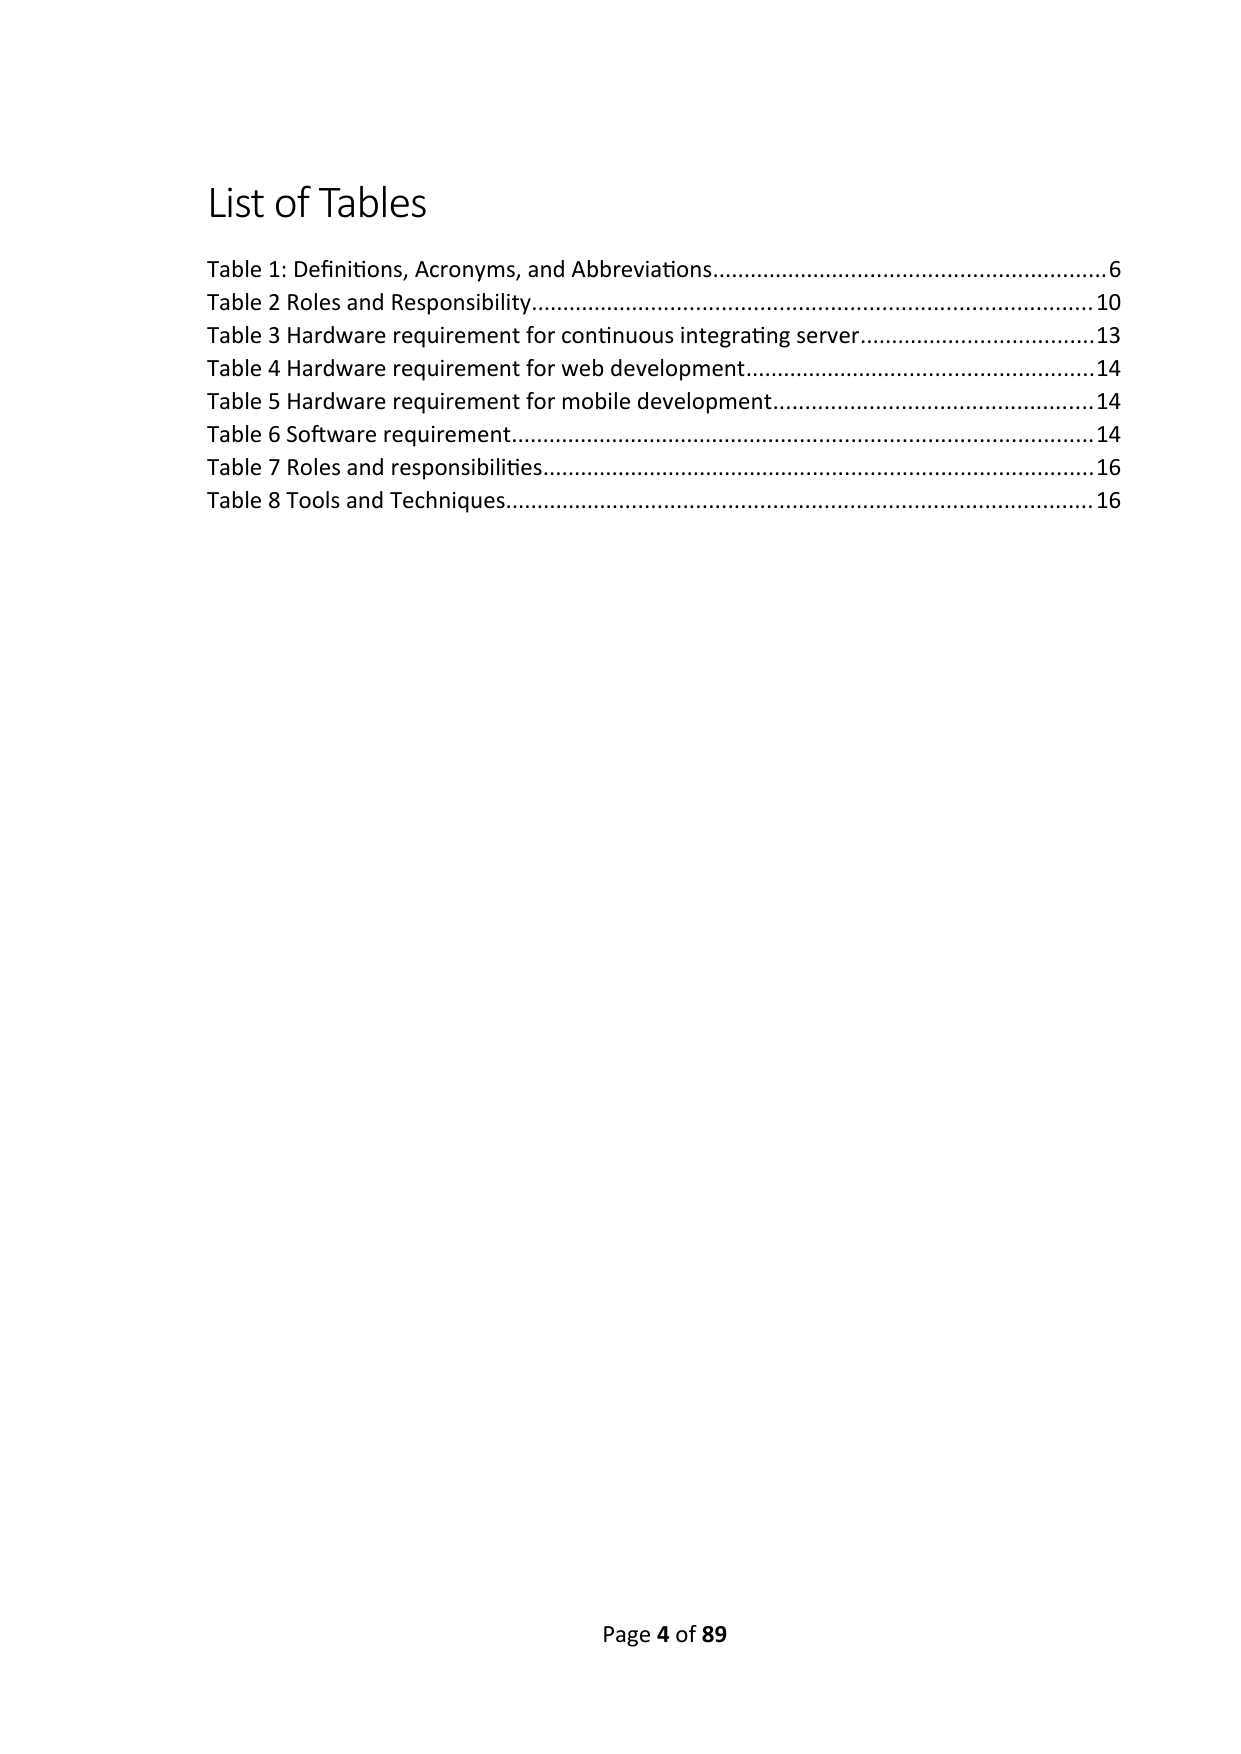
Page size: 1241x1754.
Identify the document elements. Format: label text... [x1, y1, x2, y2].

text Table 3 Hardware requirement for continuous integrating server 13 [207, 319, 1122, 350]
text Table 6 Software requirement 14 [207, 418, 1122, 449]
text Table 1: Definitions, Acronyms, and Abbreviations 6 [207, 254, 1122, 284]
text Table 7 Roles and responsibilities 16 [207, 451, 1122, 482]
text Table 2 Roles and Responsibility 10 [207, 287, 1122, 317]
text Table 5 Hardware requirement for mobile development 14 [207, 385, 1122, 416]
title List of Tables [207, 173, 1122, 229]
text Table 4 Hardware requirement for web development 14 [207, 352, 1122, 383]
text Table 8 Tools and Techniques 16 [207, 484, 1122, 514]
